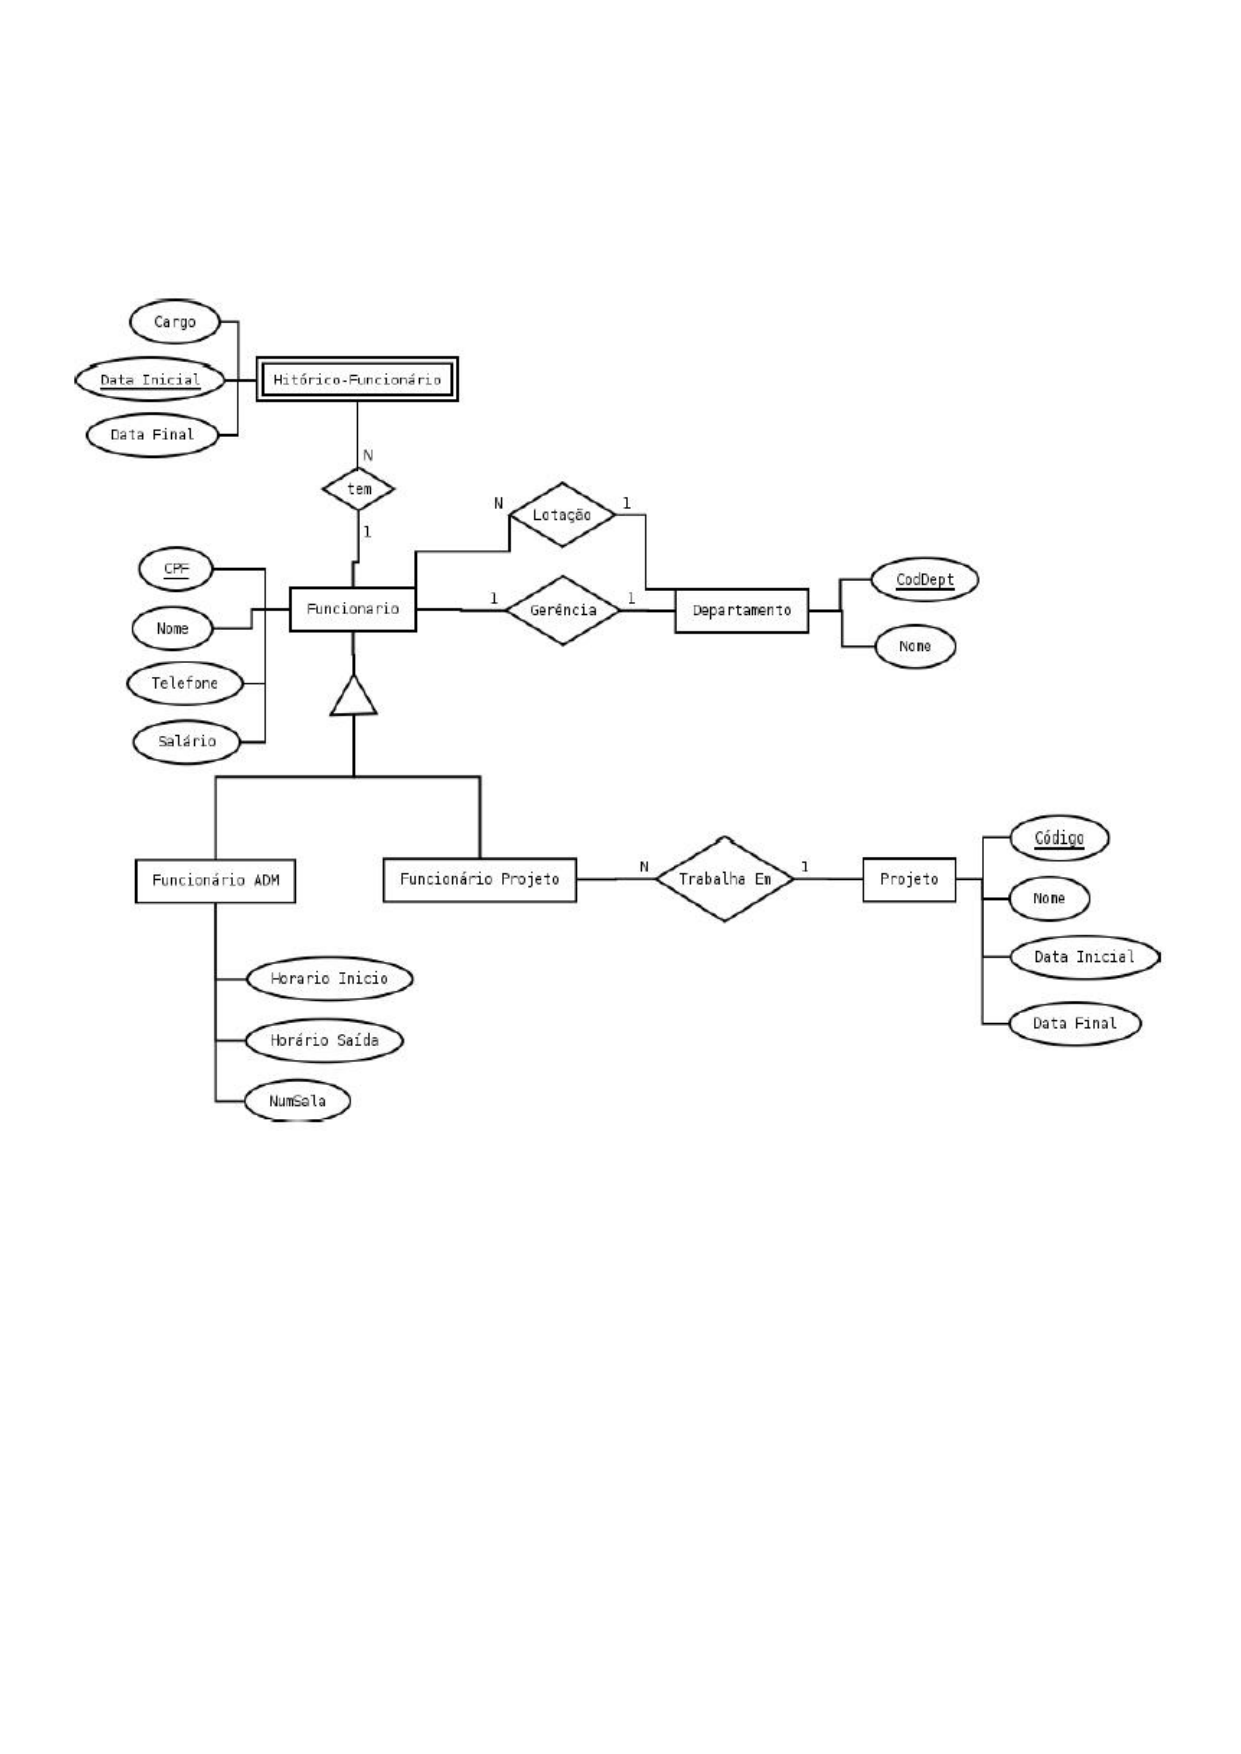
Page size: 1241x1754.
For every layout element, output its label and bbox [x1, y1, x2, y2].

picture [73, 290, 1167, 1131]
